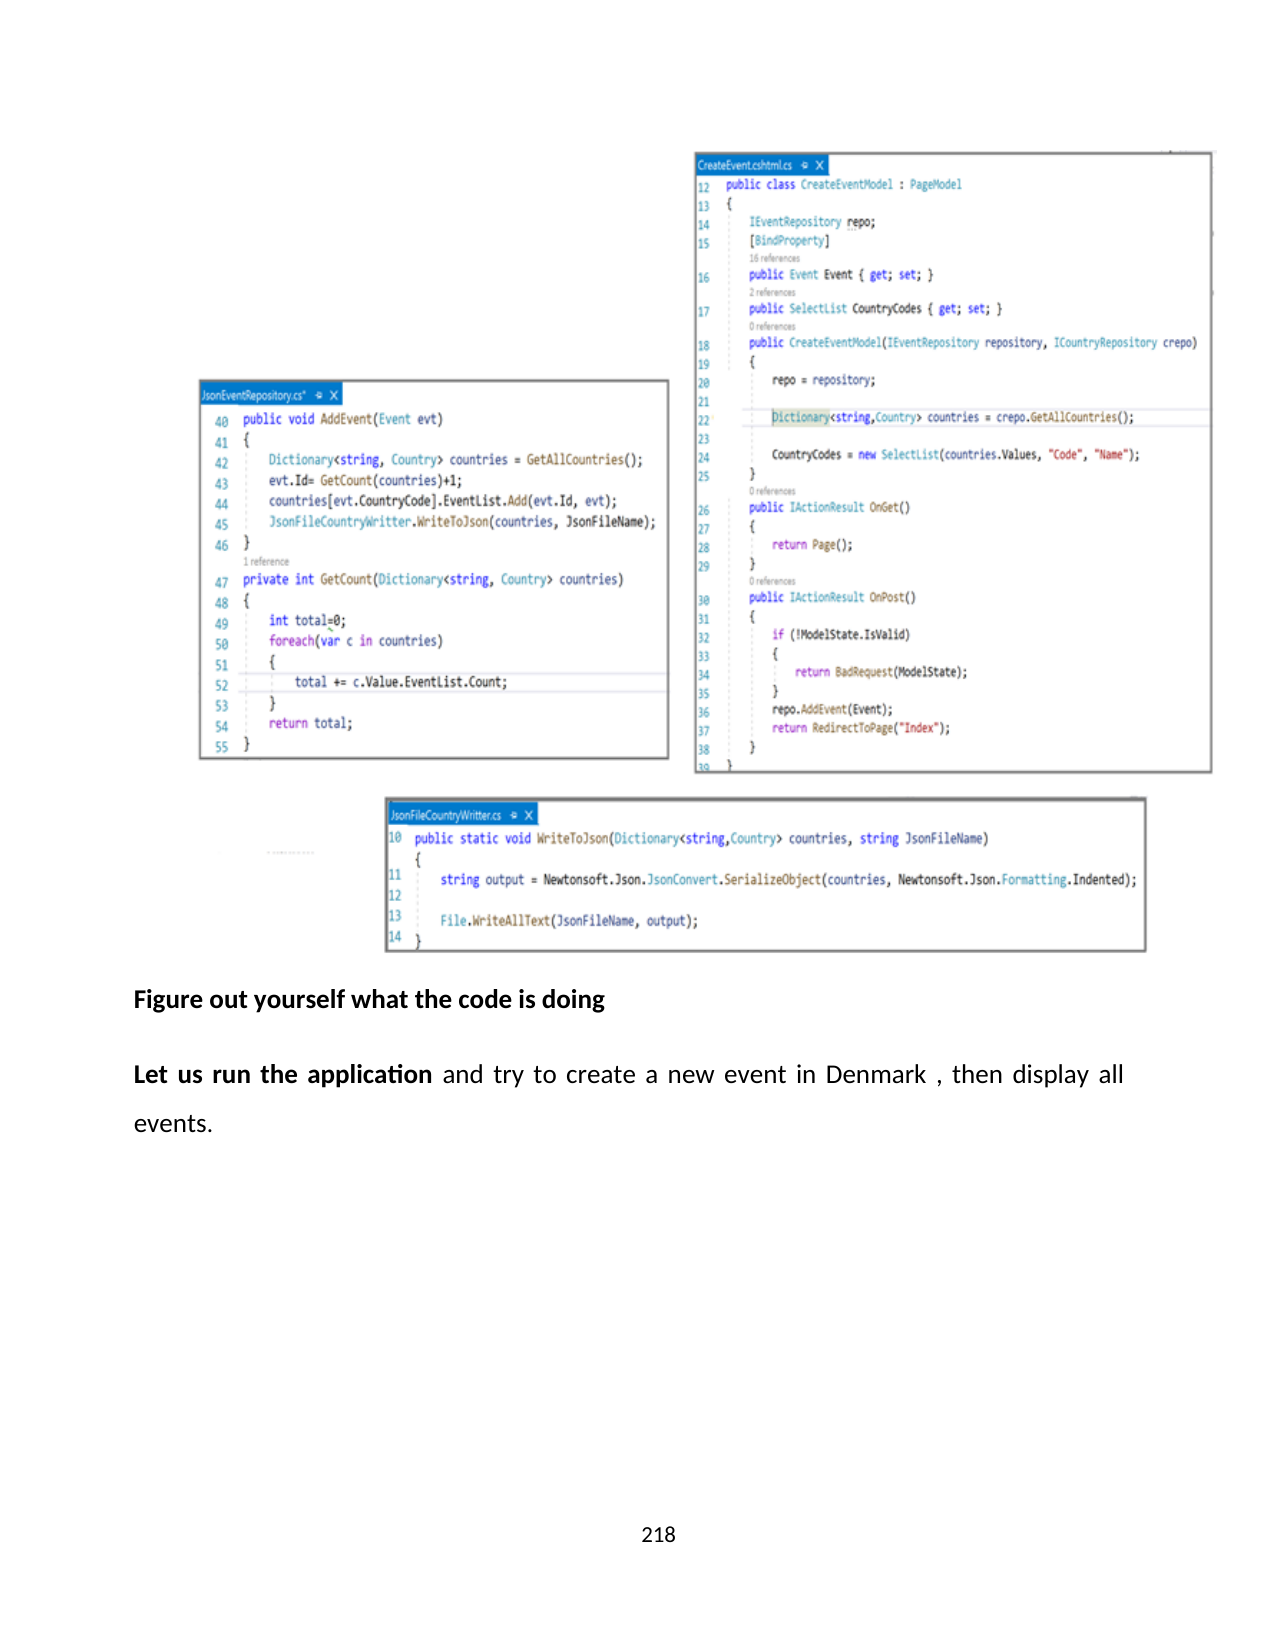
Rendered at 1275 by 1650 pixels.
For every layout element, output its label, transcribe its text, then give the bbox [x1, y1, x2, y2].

picture [191, 150, 1217, 956]
text Let us run the application and try to create a new event in Denmark , then display all events. [133, 1057, 1125, 1139]
text Figure out yourself what the code is doing [133, 983, 1125, 1016]
